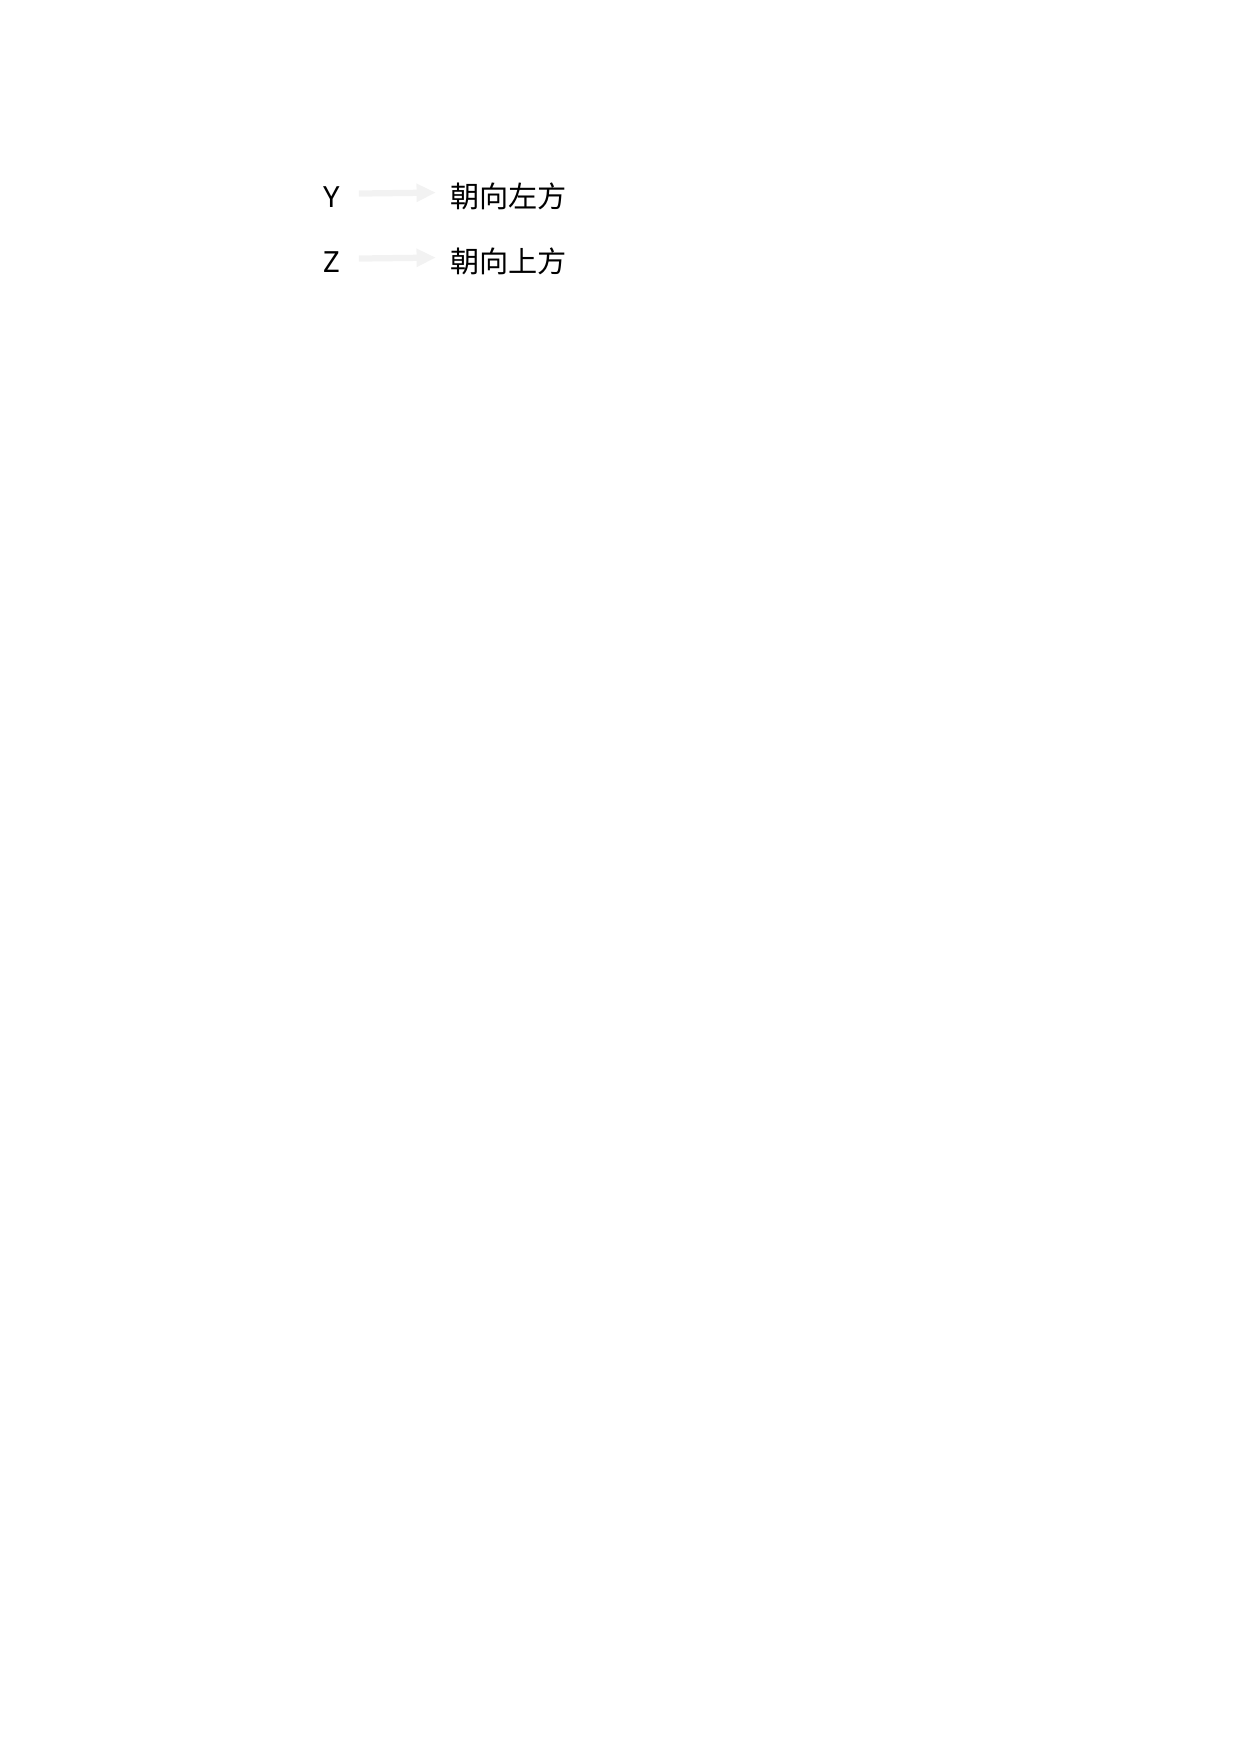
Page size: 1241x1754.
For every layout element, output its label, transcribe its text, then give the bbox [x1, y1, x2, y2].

list Y 朝向左方 [323, 162, 1053, 227]
list Z 朝向上方 [323, 227, 1053, 292]
